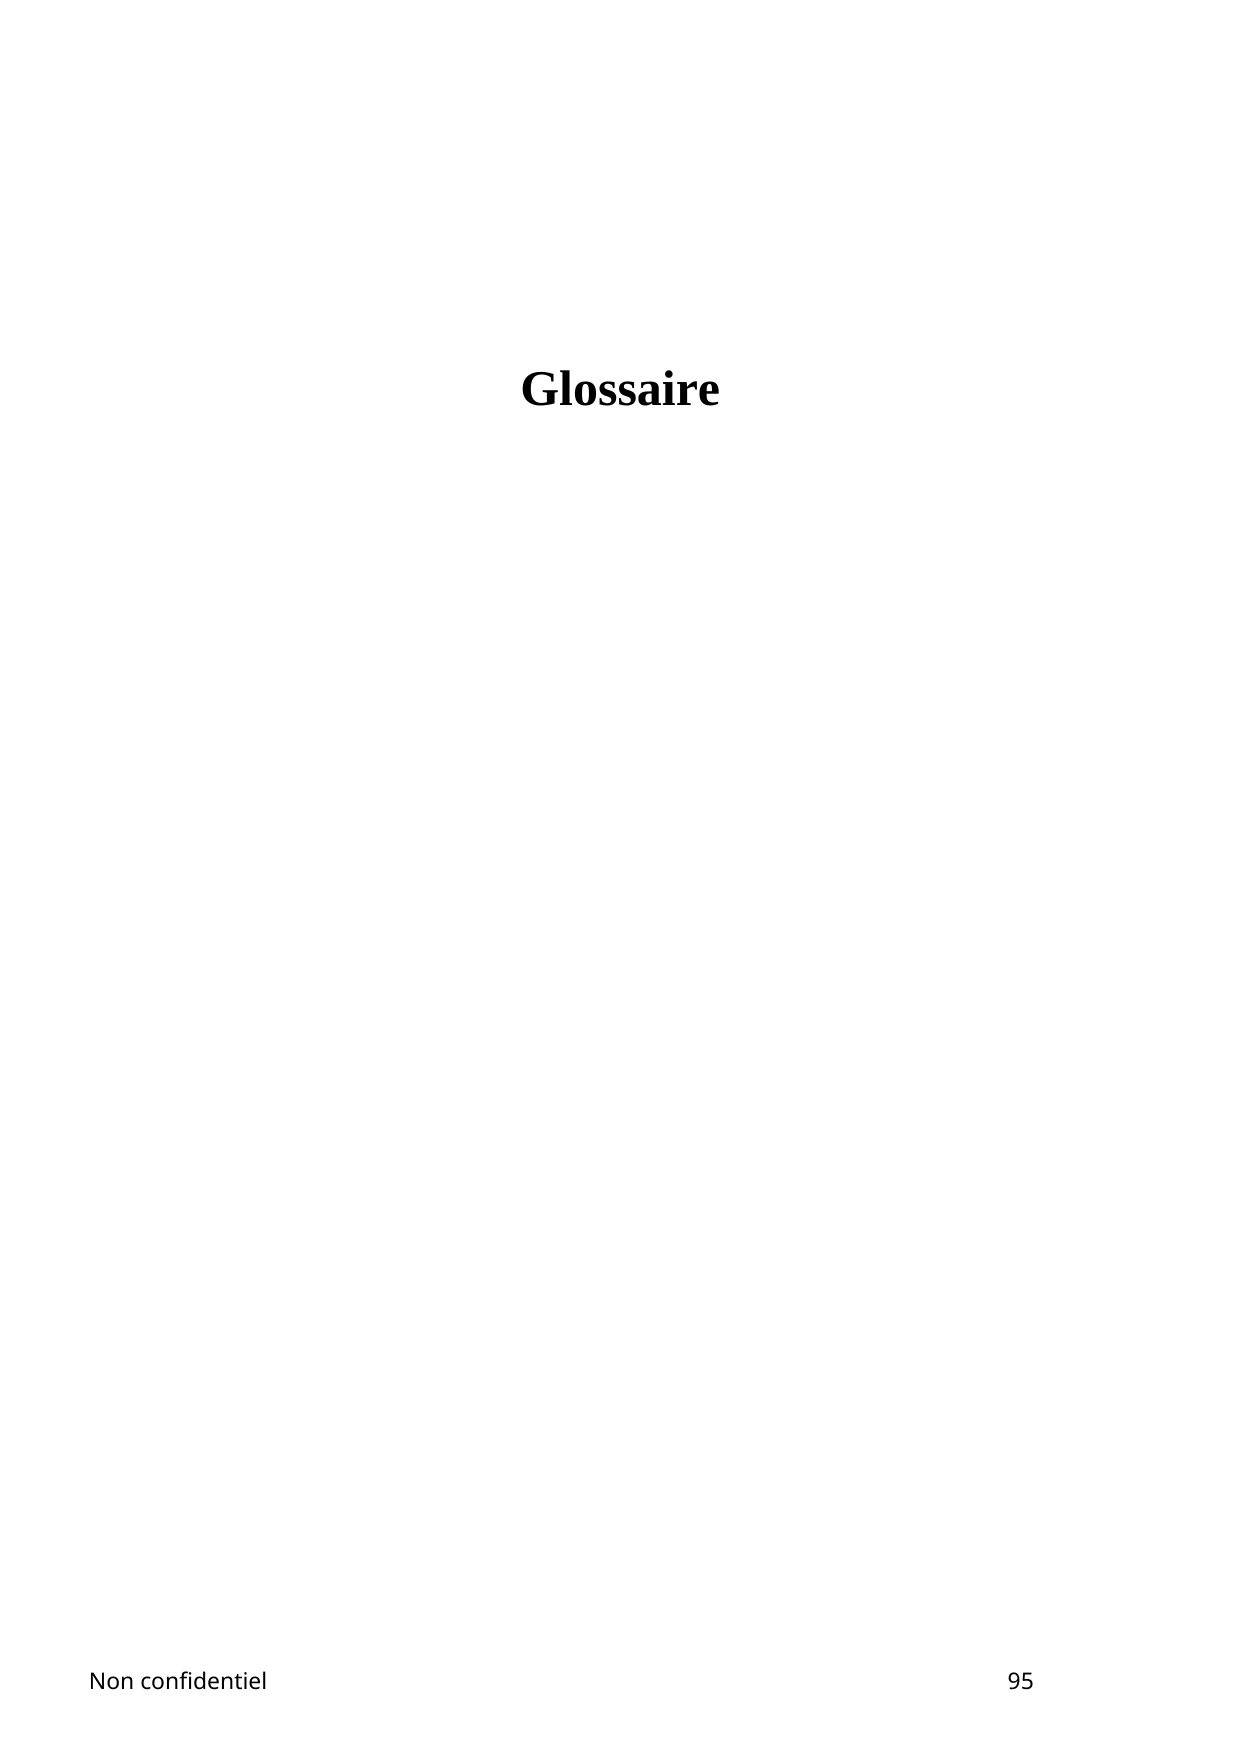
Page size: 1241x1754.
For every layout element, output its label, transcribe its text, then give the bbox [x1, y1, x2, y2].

text Glossaire [89, 358, 1152, 416]
